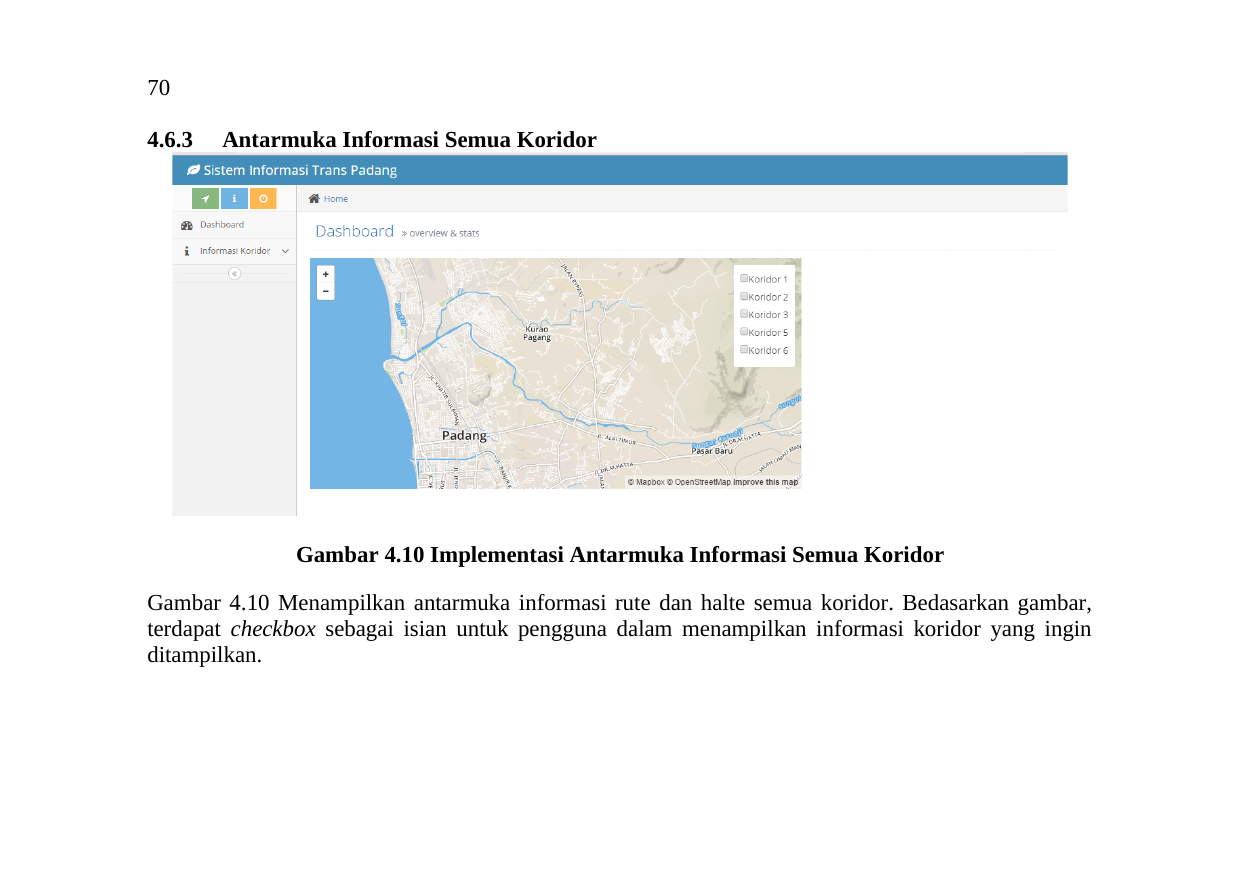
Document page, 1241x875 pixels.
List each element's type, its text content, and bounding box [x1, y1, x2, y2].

picture [172, 152, 1068, 516]
text Gambar 4.10 Implementasi Antarmuka Informasi Semua Koridor [147, 541, 1093, 568]
text Gambar 4.10 Menampilkan antarmuka informasi rute dan halte semua koridor. Bedasarkan gambar, terdapat checkbox sebagai isian untuk pengguna dalam menampilkan informasi koridor yang ingin ditampilkan. [147, 589, 1093, 668]
subtitle Antarmuka Informasi Semua Koridor [147, 126, 1093, 153]
